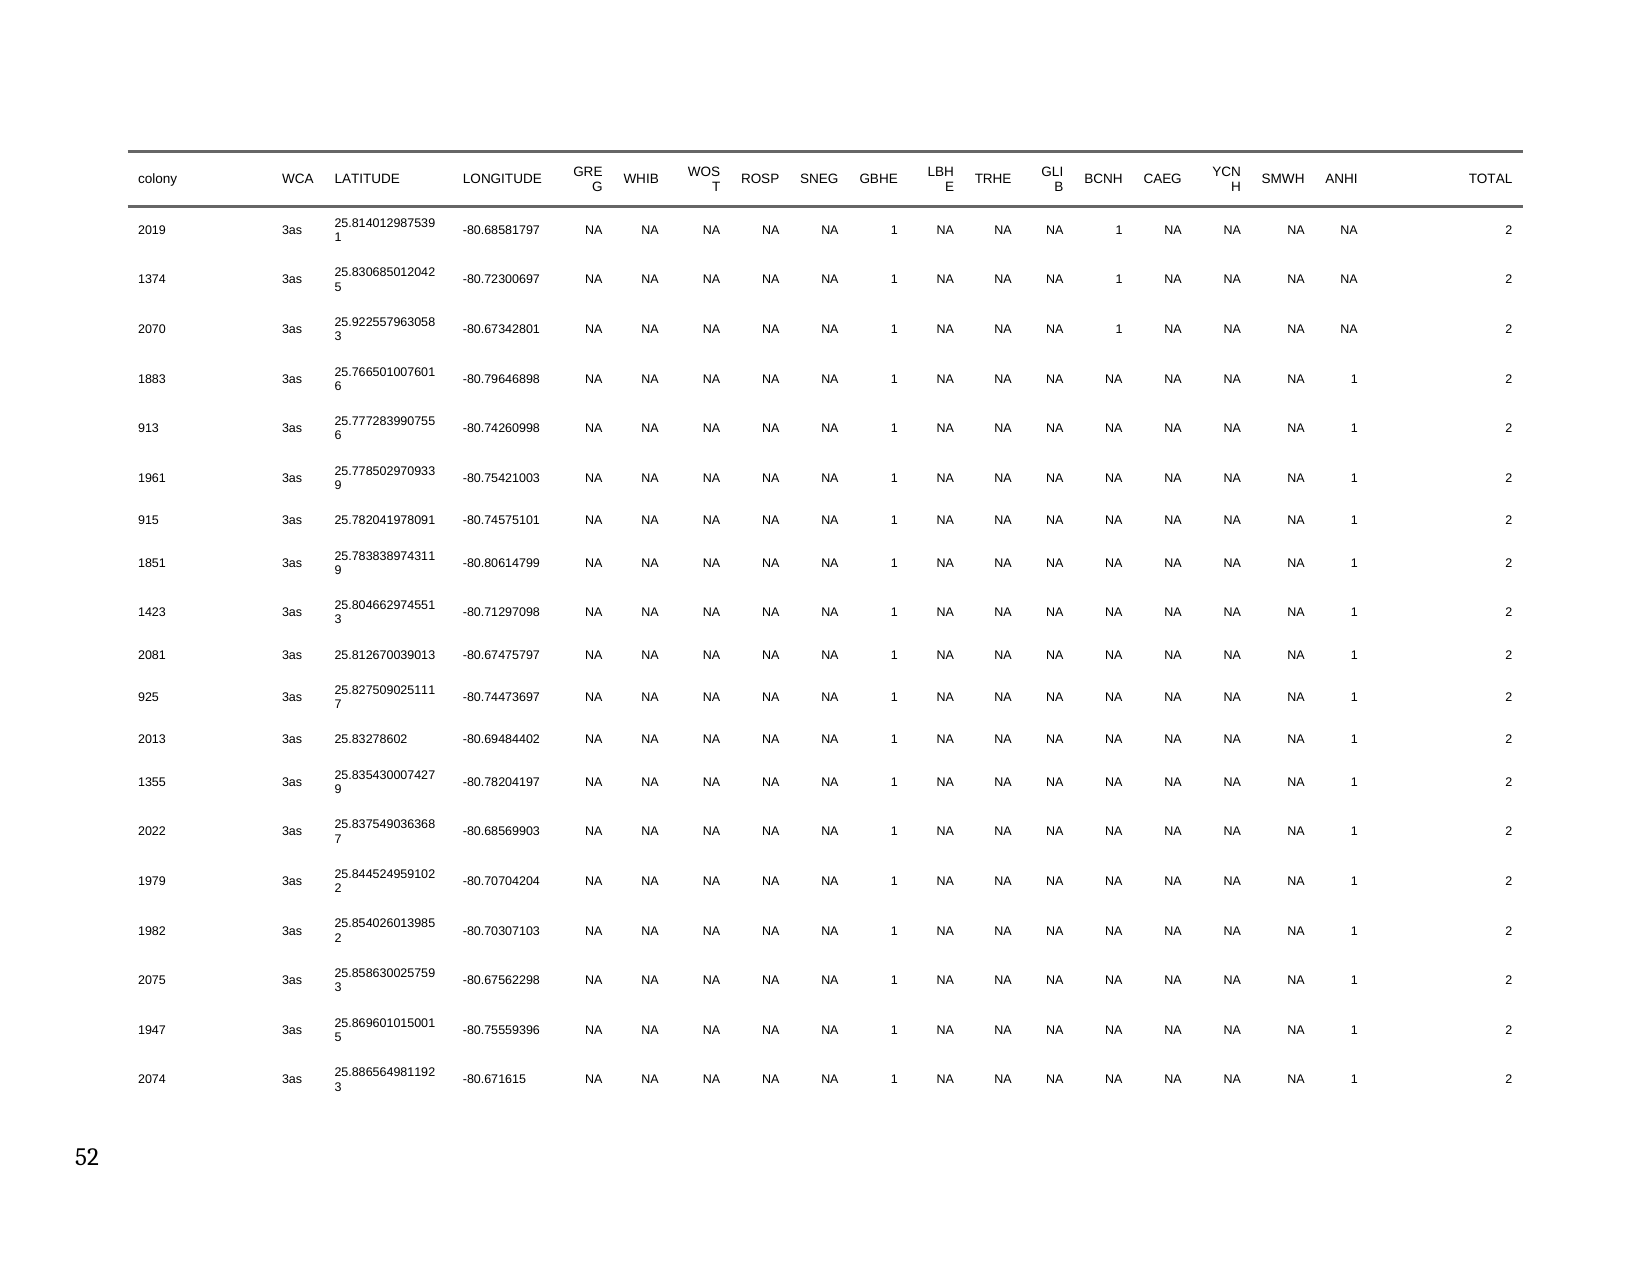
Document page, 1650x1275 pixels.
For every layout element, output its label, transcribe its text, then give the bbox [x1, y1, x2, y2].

table_header colony [128, 153, 271, 205]
table_header LONGITUDE [452, 153, 552, 205]
table_header BCNH [1074, 153, 1133, 205]
table_header YCNH [1192, 153, 1251, 205]
table_header TRHE [964, 153, 1022, 205]
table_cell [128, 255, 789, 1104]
table_header SMWH [1251, 153, 1315, 205]
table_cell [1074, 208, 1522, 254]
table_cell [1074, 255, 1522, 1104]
table_header CAEG [1133, 153, 1192, 205]
table_header GBHE [849, 153, 908, 205]
table_header WOST [669, 153, 730, 205]
table_header GREG [552, 153, 613, 205]
table_header GLIB [1022, 153, 1073, 205]
table_header LBHE [908, 153, 964, 205]
table_header ROSP [730, 153, 789, 205]
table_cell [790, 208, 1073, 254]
table_header LATITUDE [324, 153, 452, 205]
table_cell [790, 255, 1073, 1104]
table_header TOTAL [1368, 153, 1522, 205]
table_header ANHI [1315, 153, 1368, 205]
table_header SNEG [790, 153, 849, 205]
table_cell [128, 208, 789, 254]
table_header WHIB [613, 153, 669, 205]
table_header WCA [271, 153, 324, 205]
